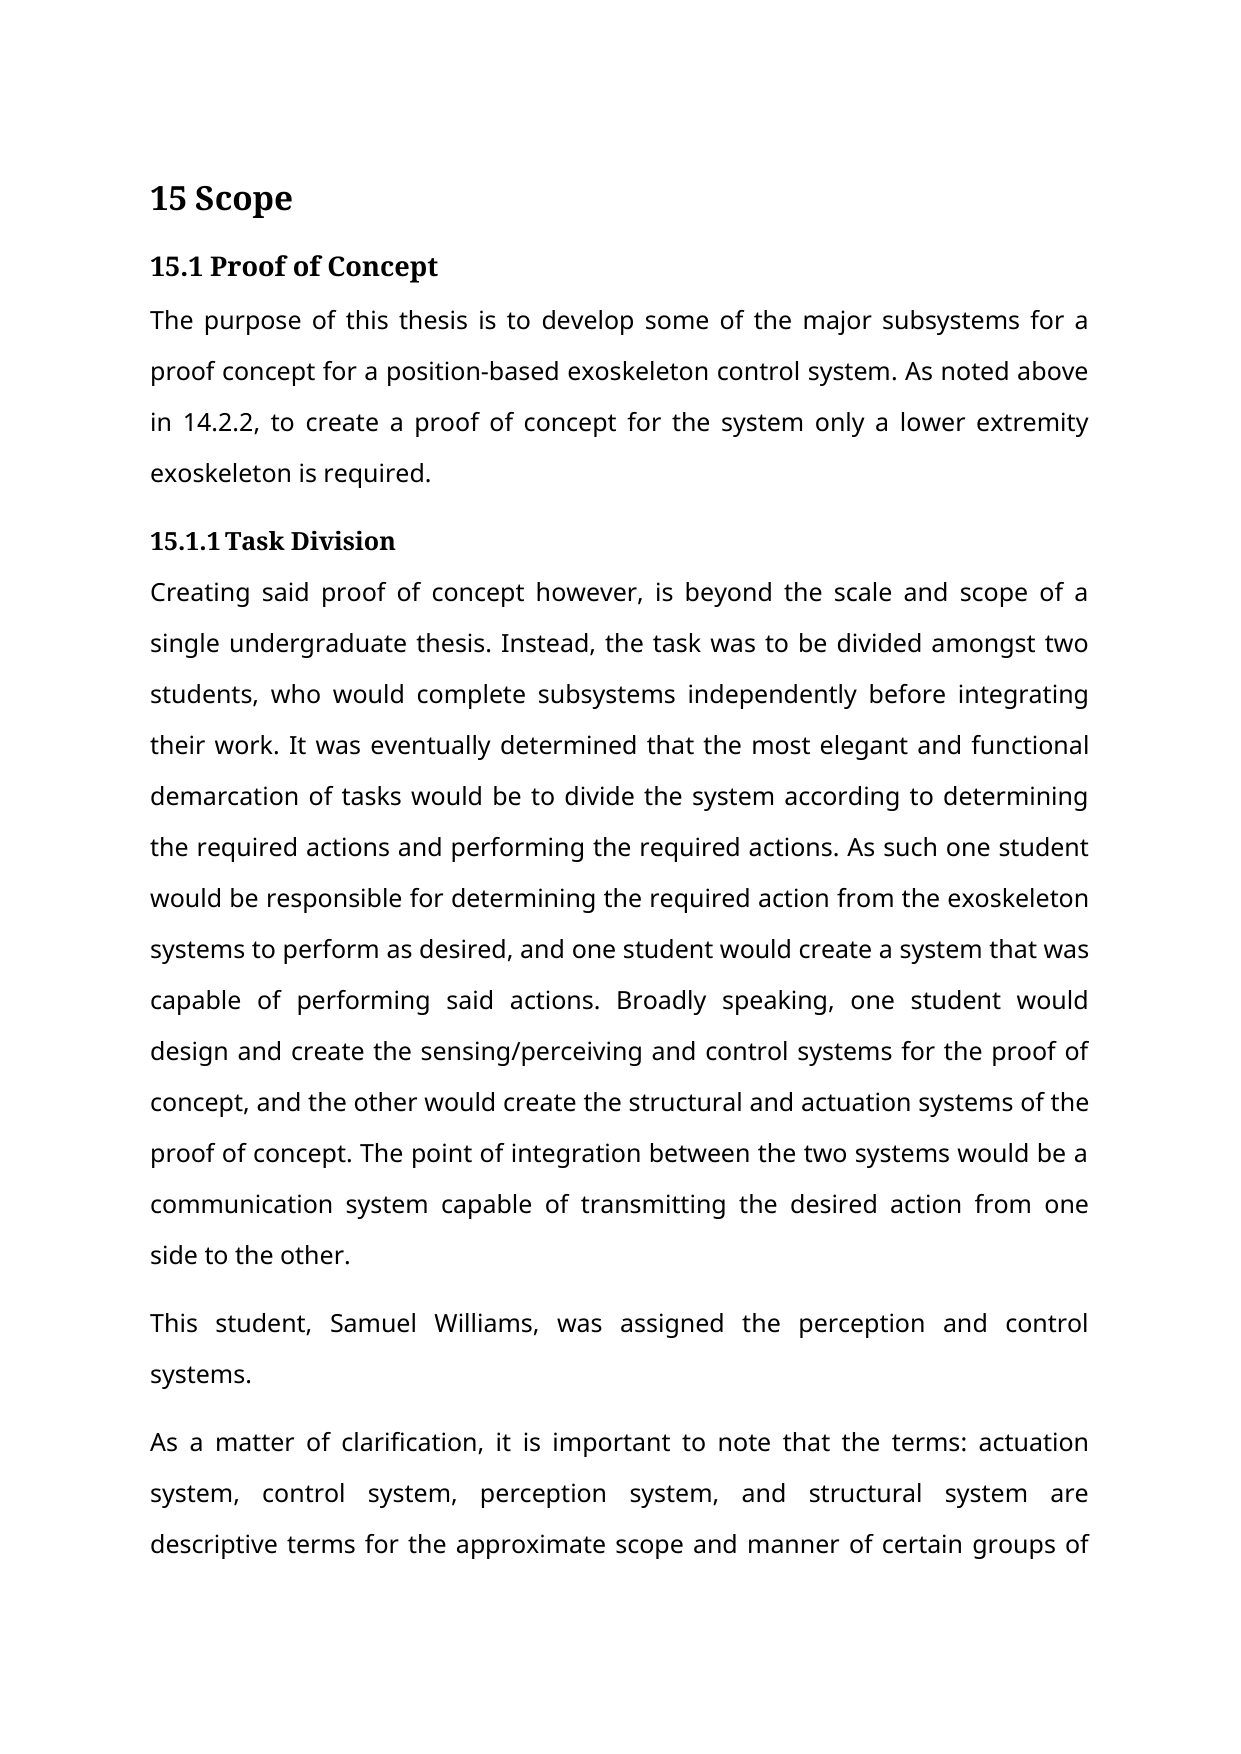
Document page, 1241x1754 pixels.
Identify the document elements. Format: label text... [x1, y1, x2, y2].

subtitle Task Division [150, 523, 1090, 557]
text This student, Samuel Williams, was assigned the perception and control systems. [150, 1306, 1090, 1391]
text Creating said proof of concept however, is beyond the scale and scope of a single undergraduate thesis. Instead, the task was to be divided amongst two students, who would complete subsystems independently before integrating their work. It was eventually determined that the most elegant and functional demarcation of tasks would be to divide the system according to determining the required actions and performing the required actions. As such one student would be responsible for determining the required action from the exoskeleton systems to perform as desired, and one student would create a system that was capable of performing said actions. Broadly speaking, one student would design and create the sensing/perceiving and control systems for the proof of concept, and the other would create the structural and actuation systems of the proof of concept. The point of integration between the two systems would be a communication system capable of transmitting the desired action from one side to the other. [150, 574, 1090, 1272]
subtitle Scope [150, 175, 1090, 220]
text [150, 1424, 1090, 1561]
subtitle Proof of Concept [150, 247, 1090, 284]
text The purpose of this thesis is to develop some of the major subsystems for a proof concept for a position-based exoskeleton control system. As noted above in 10.2.2, to create a proof of concept for the system only a lower extremity exoskeleton is required. [150, 303, 1090, 490]
